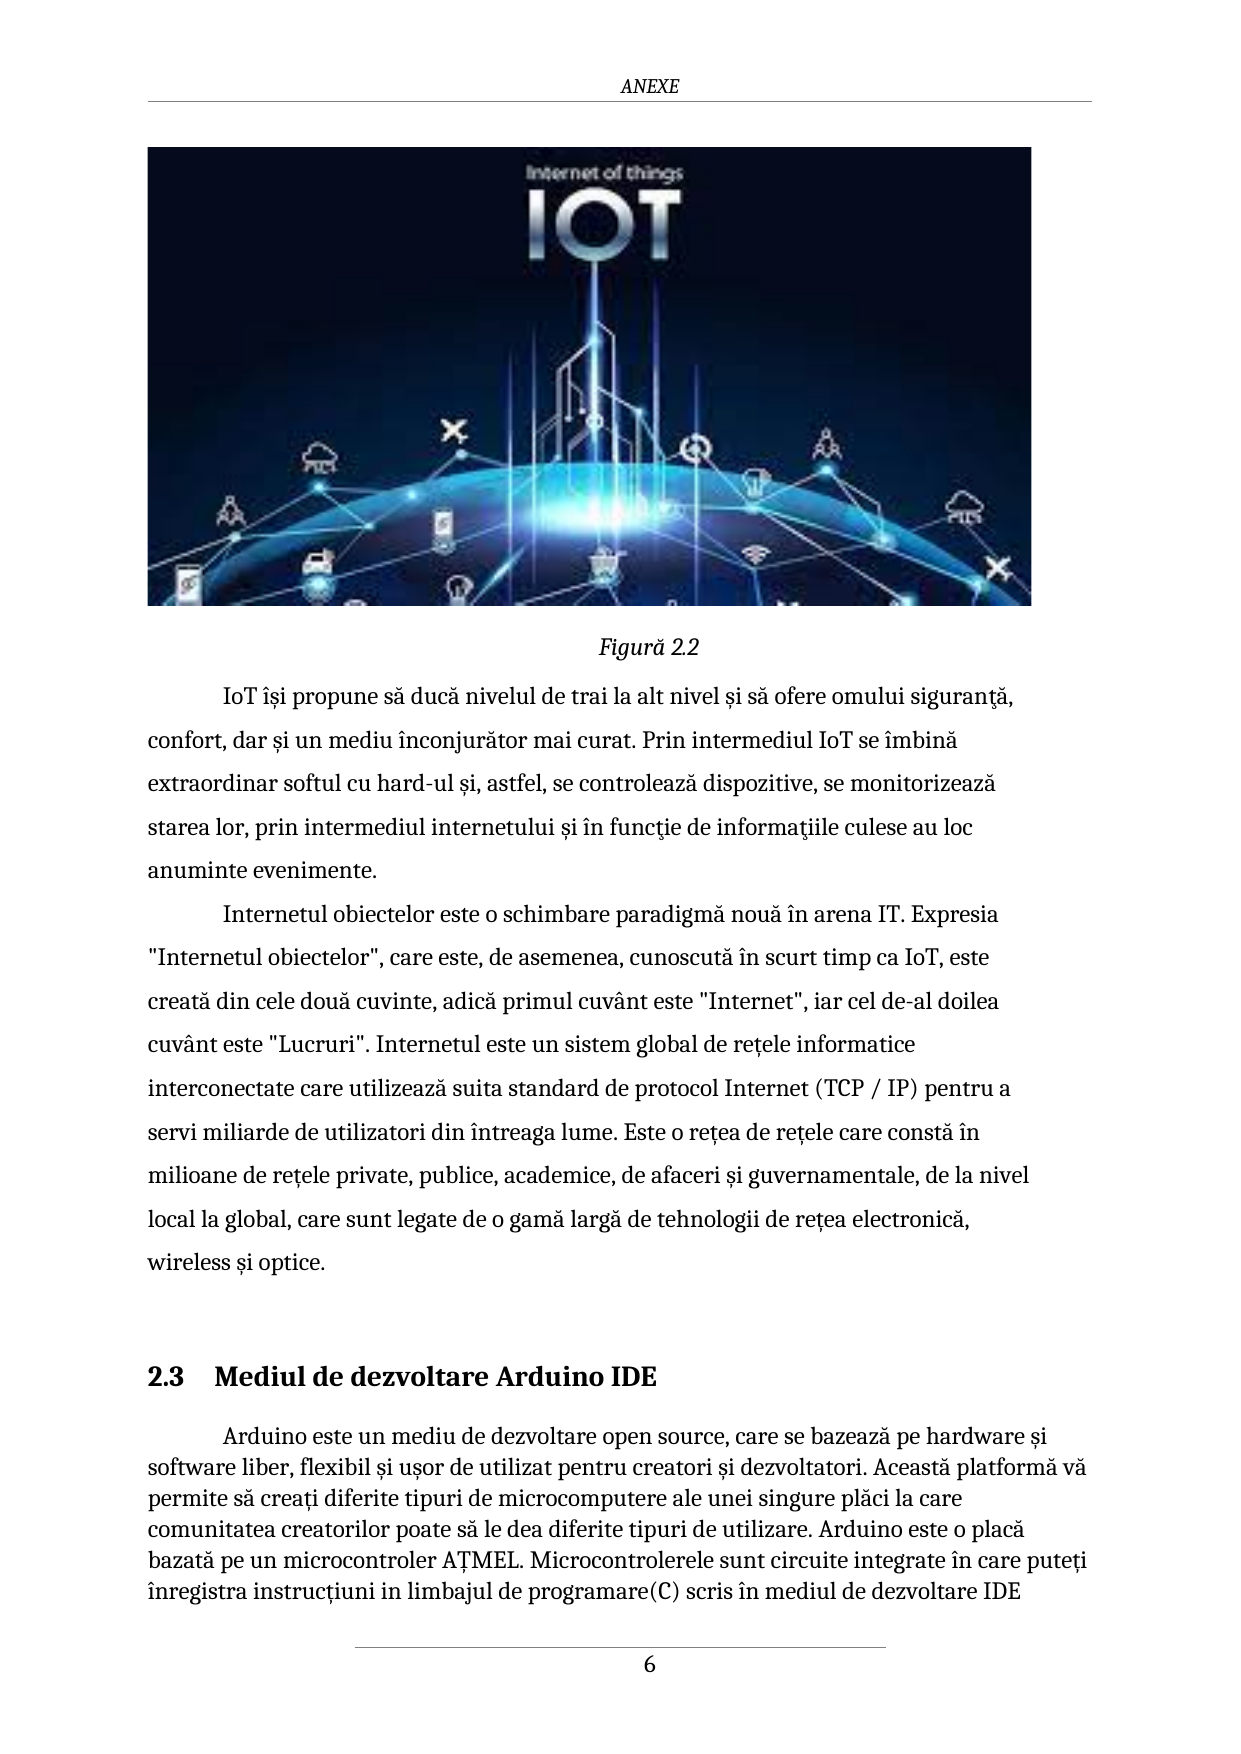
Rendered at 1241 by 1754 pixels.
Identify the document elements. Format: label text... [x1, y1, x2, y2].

picture [147, 147, 1032, 606]
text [148, 1422, 1092, 1606]
text extraordinar softul cu hard-ul şi, astfel, se controlează dispozitive, se monitorizează [148, 769, 1092, 798]
text wireless și optice. [148, 1248, 1092, 1277]
text interconectate care utilizează suita standard de protocol Internet (TCP / IP) pentru a [148, 1074, 1092, 1103]
text cuvânt este "Lucruri". Internetul este un sistem global de rețele informatice [148, 1030, 1092, 1059]
text anuminte evenimente. [148, 856, 1092, 885]
text milioane de rețele private, publice, academice, de afaceri și guvernamentale, de la nivel [148, 1161, 1092, 1190]
text local la global, care sunt legate de o gamă largă de tehnologii de rețea electronică, [148, 1204, 1092, 1233]
text servi miliarde de utilizatori din întreaga lume. Este o rețea de rețele care constă în [148, 1117, 1092, 1146]
text confort, dar şi un mediu înconjurător mai curat. Prin intermediul IoT se îmbină [148, 726, 1092, 754]
subtitle Mediul de dezvoltare Arduino IDE [148, 1360, 1092, 1394]
text "Internetul obiectelor", care este, de asemenea, cunoscută în scurt timp ca IoT, este [148, 943, 1092, 972]
text creată din cele două cuvinte, adică primul cuvânt este "Internet", iar cel de-al doilea [148, 987, 1092, 1016]
text starea lor, prin intermediul internetului şi în funcţie de informaţiile culese au loc [148, 813, 1092, 841]
text Internetul obiectelor este o schimbare paradigmă nouă în arena IT. Expresia [148, 900, 1092, 928]
text IoT îşi propune să ducă nivelul de trai la alt nivel și să ofere omului siguranţă, [148, 682, 1092, 711]
